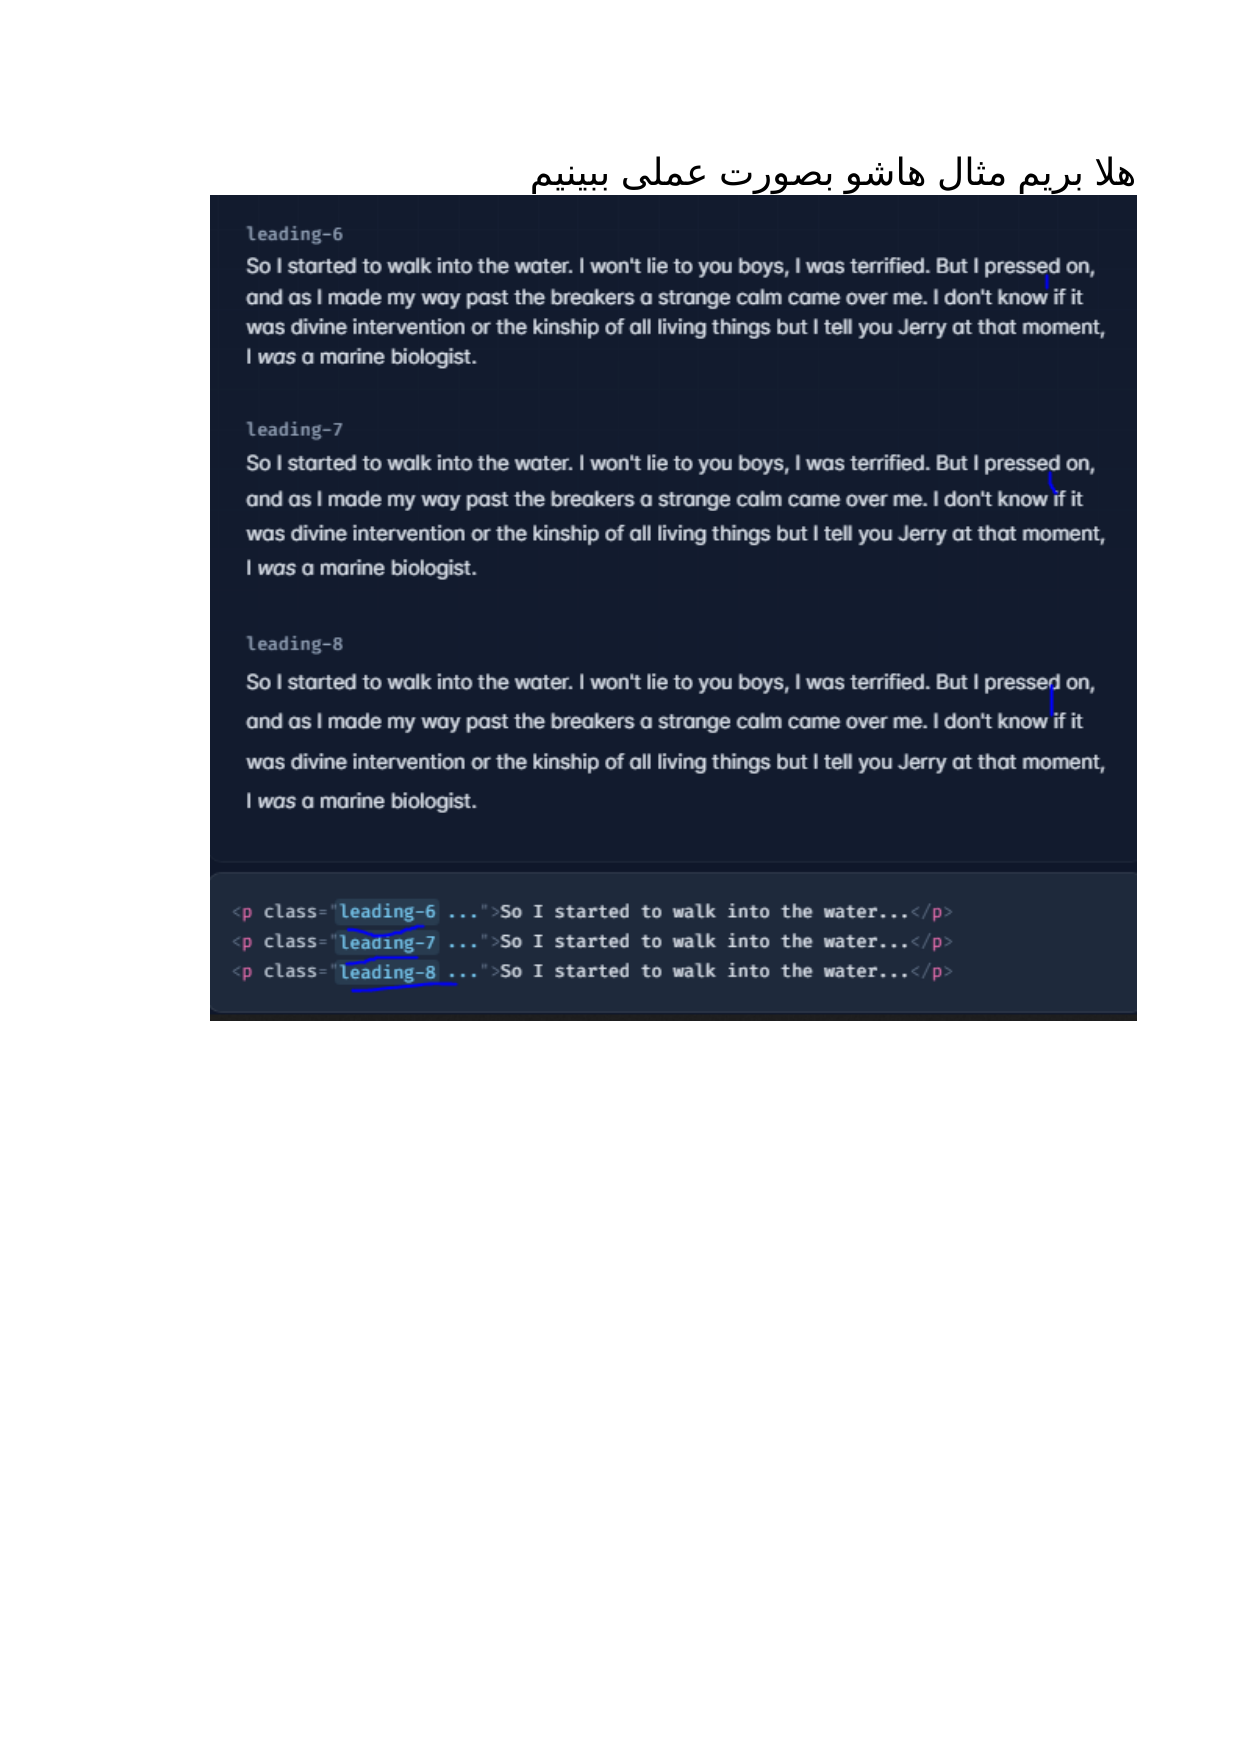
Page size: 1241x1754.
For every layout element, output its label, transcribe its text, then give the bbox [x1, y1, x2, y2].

picture [210, 195, 1137, 1021]
